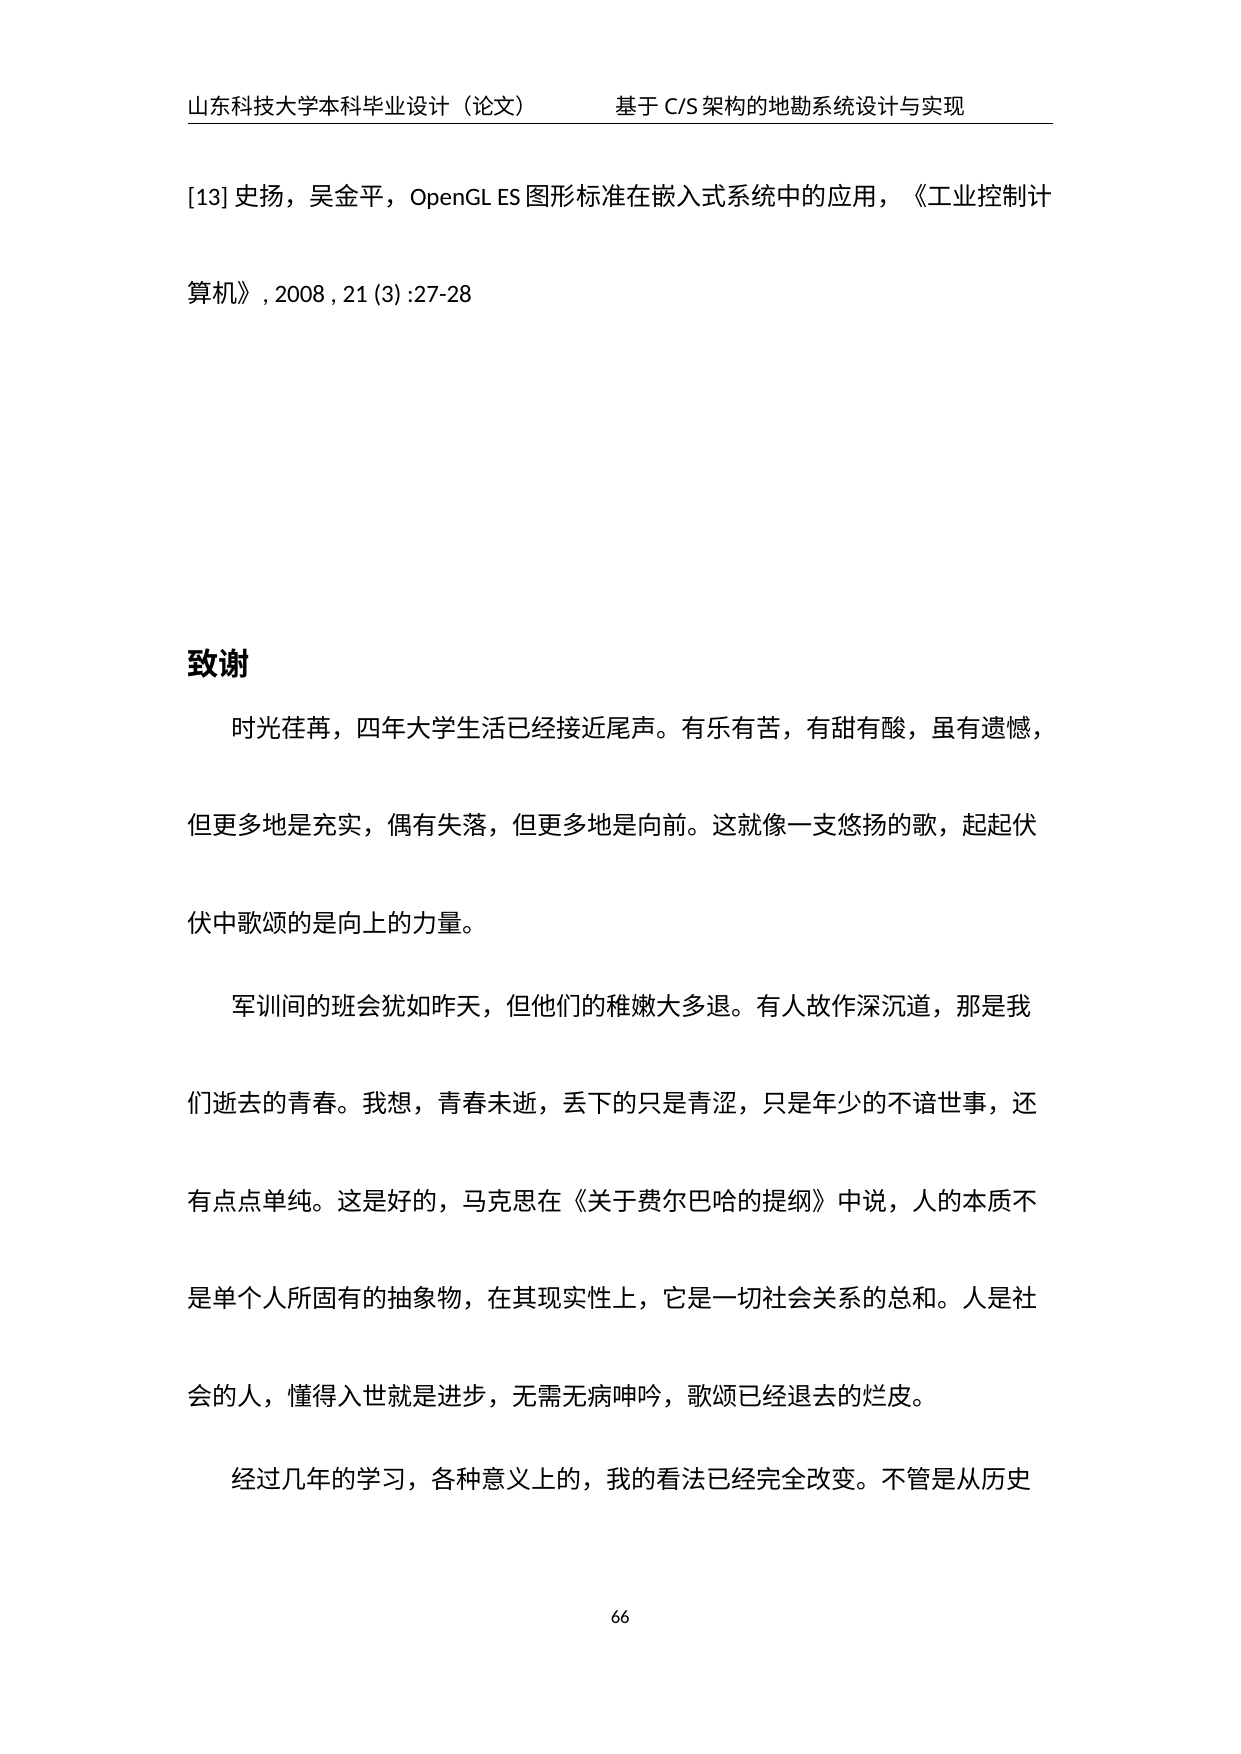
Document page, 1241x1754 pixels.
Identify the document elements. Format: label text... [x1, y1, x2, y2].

subtitle 致谢 [187, 629, 1053, 694]
text 时光荏苒，四年大学生活已经接近尾声。有乐有苦，有甜有酸，虽有遗憾，但更多地是充实，偶有失落，但更多地是向前。这就像一支悠扬的歌，起起伏伏中歌颂的是向上的力量。 [187, 694, 1053, 954]
text [13] 史扬，吴金平，OpenGL ES图形标准在嵌入式系统中的应用，《工业控制计算机》, 2008 , 21 (3) :27-28 [187, 162, 1053, 324]
text 军训间的班会犹如昨天，但他们的稚嫩大多退。有人故作深沉道，那是我们逝去的青春。我想，青春未逝，丢下的只是青涩，只是年少的不谙世事，还有点点单纯。这是好的，马克思在《关于费尔巴哈的提纲》中说，人的本质不是单个人所固有的抽象物，在其现实性上，它是一切社会关系的总和。人是社会的人，懂得入世就是进步，无需无病呻吟，歌颂已经退去的烂皮。 [187, 972, 1053, 1427]
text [187, 1445, 1053, 1510]
